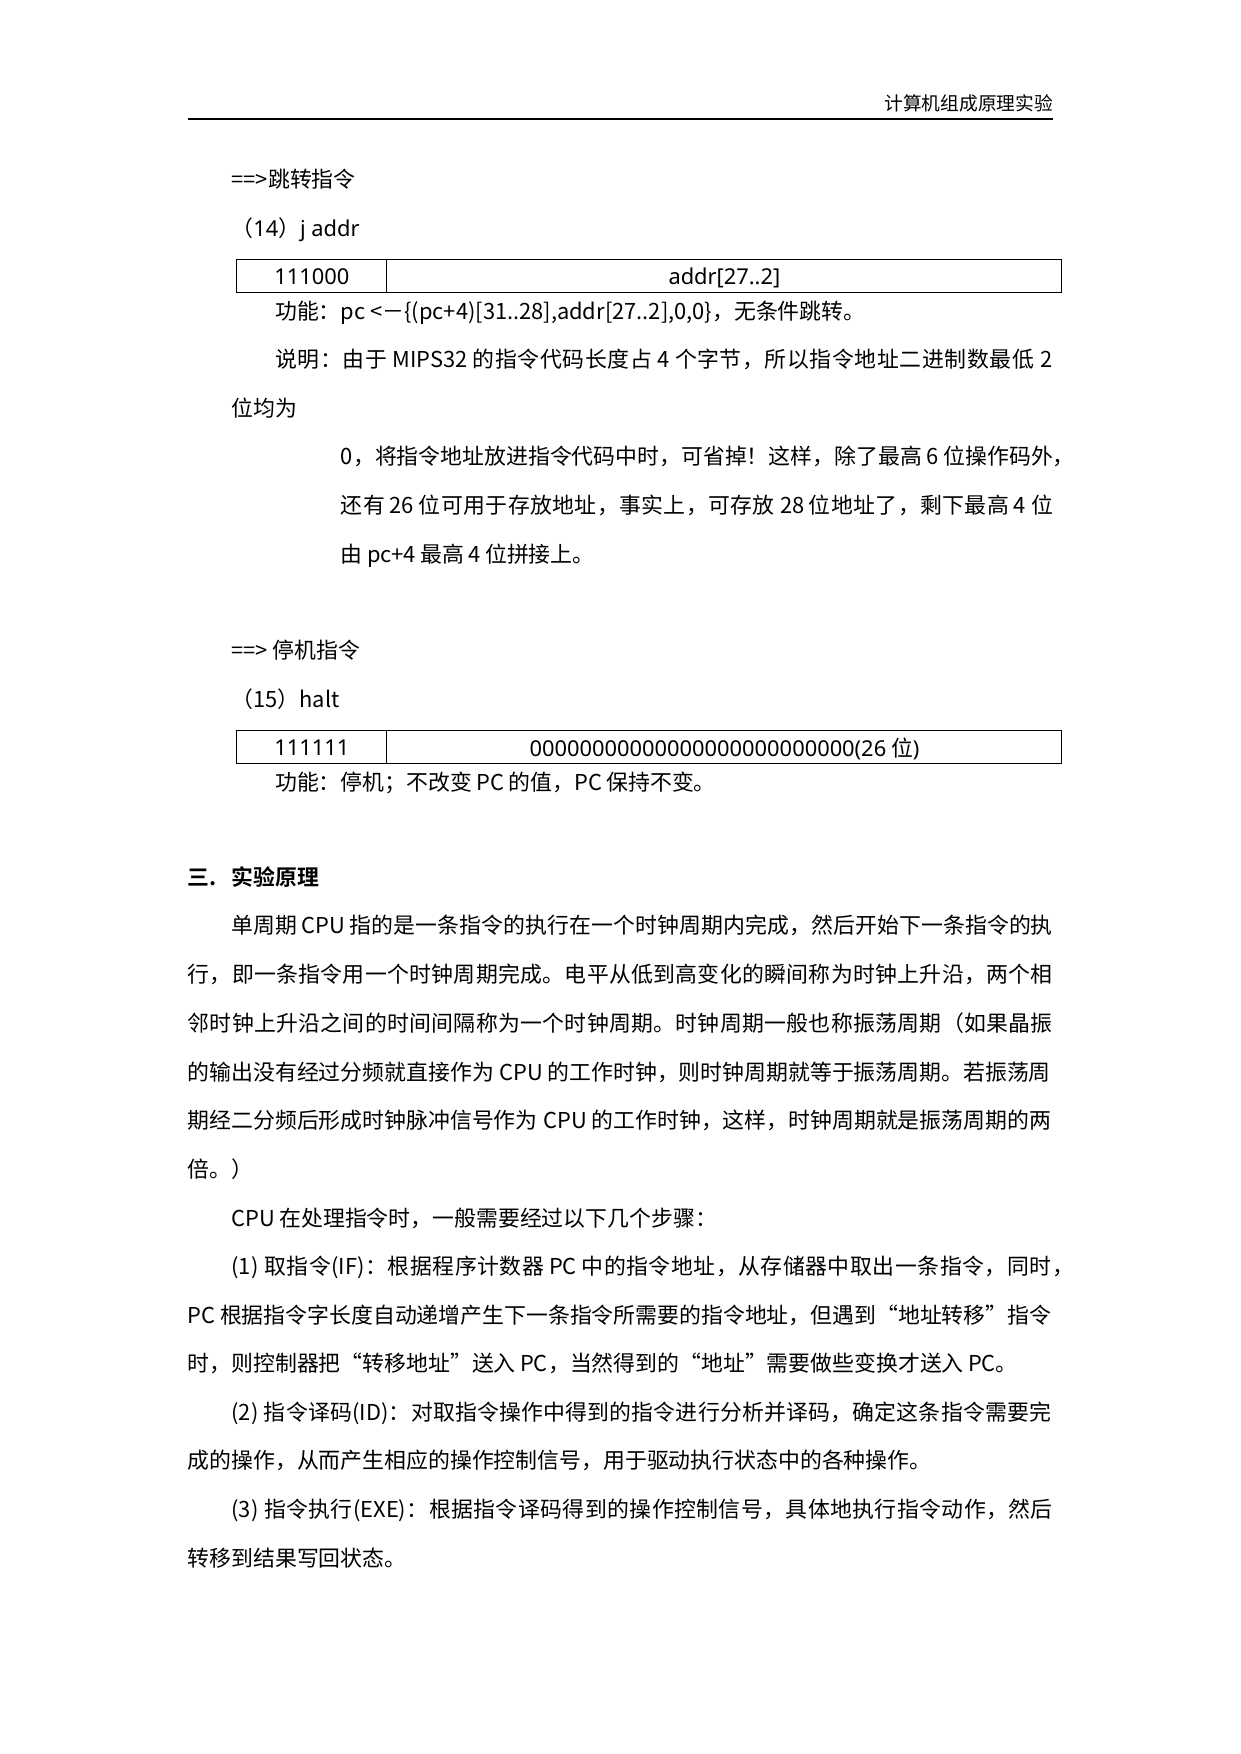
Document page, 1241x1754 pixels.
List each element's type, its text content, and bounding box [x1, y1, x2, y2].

text (1) 取指令(IF)：根据程序计数器PC中的指令地址，从存储器中取出一条指令，同时，PC根据指令字长度自动递增产生下一条指令所需要的指令地址，但遇到“地址转移”指令时，则控制器把“转移地址”送入PC，当然得到的“地址”需要做些变换才送入PC。 [187, 1248, 1053, 1378]
text ==> 停机指令 [187, 633, 1053, 665]
text ==>跳转指令 [187, 162, 1053, 194]
text （15）halt [187, 681, 1053, 714]
text (3) 指令执行(EXE)：根据指令译码得到的操作控制信号，具体地执行指令动作，然后转移到结果写回状态。 [187, 1491, 1053, 1573]
text 功能：停机；不改变PC的值，PC保持不变。 [231, 764, 1053, 797]
text 功能：pc <－{(pc+4)[31..28],addr[27..2],0,0}，无条件跳转。 [231, 293, 1053, 326]
text 说明：由于MIPS32的指令代码长度占4个字节，所以指令地址二进制数最低2位均为 [231, 342, 1053, 423]
text 0，将指令地址放进指令代码中时，可省掉！这样，除了最高6位操作码外，还有26位可用于存放地址，事实上，可存放28位地址了，剩下最高4位由pc+4最高4位拼接上。 [341, 439, 1053, 569]
table_header 111000 [237, 260, 386, 292]
table_header 111111 [237, 731, 386, 763]
text （14）j addr [187, 210, 1053, 243]
text (2) 指令译码(ID)：对取指令操作中得到的指令进行分析并译码，确定这条指令需要完成的操作，从而产生相应的操作控制信号，用于驱动执行状态中的各种操作。 [187, 1394, 1053, 1476]
text CPU在处理指令时，一般需要经过以下几个步骤： [187, 1200, 1053, 1233]
table_header 00000000000000000000000000(26位) [387, 731, 1061, 763]
list 实验原理 [187, 860, 1053, 892]
text 单周期CPU指的是一条指令的执行在一个时钟周期内完成，然后开始下一条指令的执行，即一条指令用一个时钟周期完成。电平从低到高变化的瞬间称为时钟上升沿，两个相邻时钟上升沿之间的时间间隔称为一个时钟周期。时钟周期一般也称振荡周期（如果晶振的输出没有经过分频就直接作为CPU的工作时钟，则时钟周期就等于振荡周期。若振荡周期经二分频后形成时钟脉冲信号作为CPU的工作时钟，这样，时钟周期就是振荡周期的两倍。） [187, 908, 1053, 1184]
table_header addr[27..2] [387, 260, 1061, 292]
